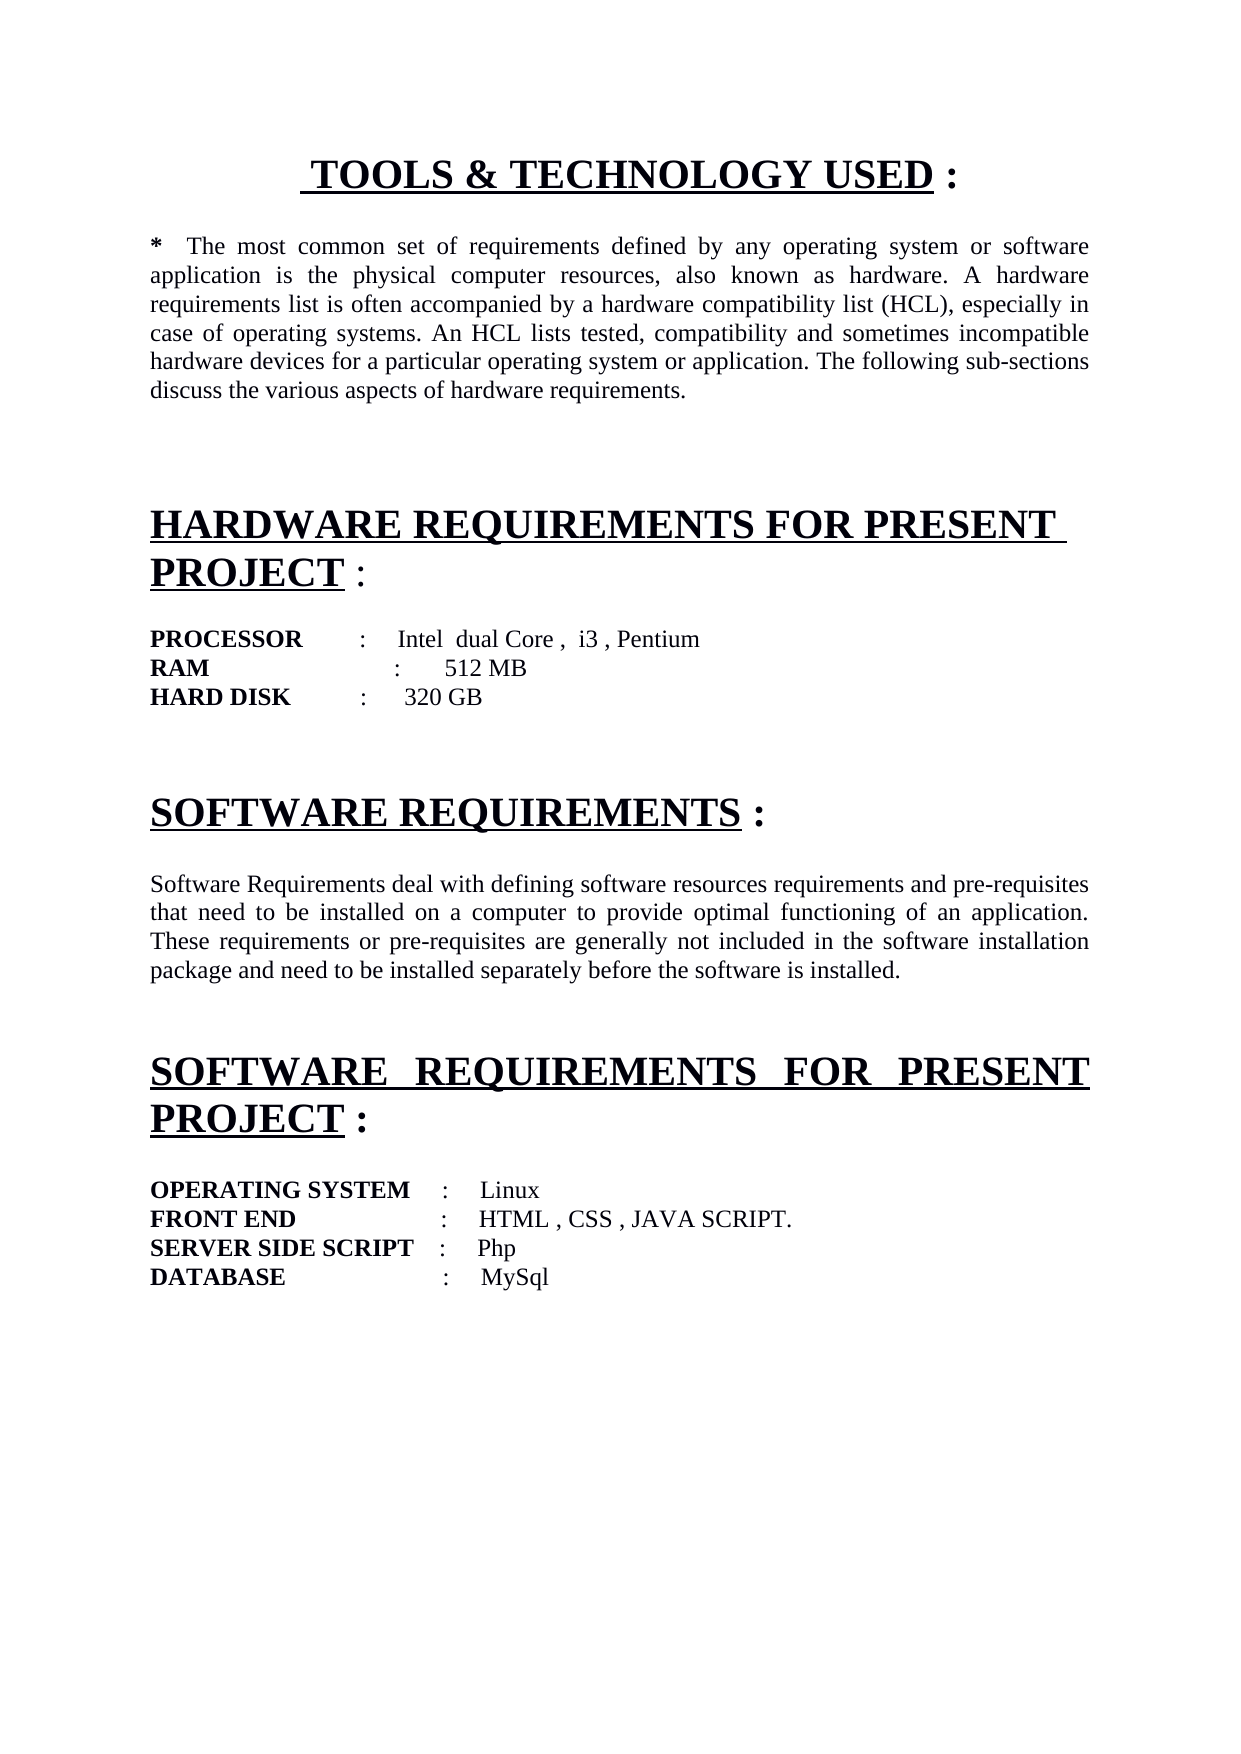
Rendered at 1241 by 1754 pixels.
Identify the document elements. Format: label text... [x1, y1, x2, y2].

text HARDWARE REQUIREMENTS FOR PRESENT PROJECT : [150, 500, 1090, 596]
text SERVER SIDE SCRIPT : Php [150, 1233, 1090, 1262]
text Software Requirements deal with defining software resources requirements and pre-requisites that need to be installed on a computer to provide optimal functioning of an application. These requirements or pre-requisites are generally not included in the software installation package and need to be installed separately before the software is installed. [150, 869, 1090, 984]
text SOFTWARE REQUIREMENTS : [150, 787, 1090, 835]
text HARD DISK : 320 GB [150, 682, 1090, 711]
text FRONT END : HTML , CSS , JAVA SCRIPT. [150, 1204, 1090, 1233]
text SOFTWARE REQUIREMENTS FOR PRESENT PROJECT : [150, 1090, 1090, 1142]
text PROCESSOR : Intel dual Core , i3 , Pentium [150, 624, 1090, 653]
text OPERATING SYSTEM : Linux [150, 1175, 1090, 1204]
text SOFTWARE REQUIREMENTS FOR PRESENT PROJECT : [150, 1046, 1090, 1087]
text DATABASE : MySql [150, 1262, 1090, 1290]
text RAM : 512 MB [150, 653, 1090, 682]
text * The most common set of requirements defined by any operating system or software application is the physical computer resources, also known as hardware. A hardware requirements list is often accompanied by a hardware compatibility list (HCL), especially in case of operating systems. An HCL lists tested, compatibility and sometimes incompatible hardware devices for a particular operating system or application. The following sub-sections discuss the various aspects of hardware requirements. [150, 231, 1090, 404]
text TOOLS & TECHNOLOGY USED : [225, 150, 1090, 198]
